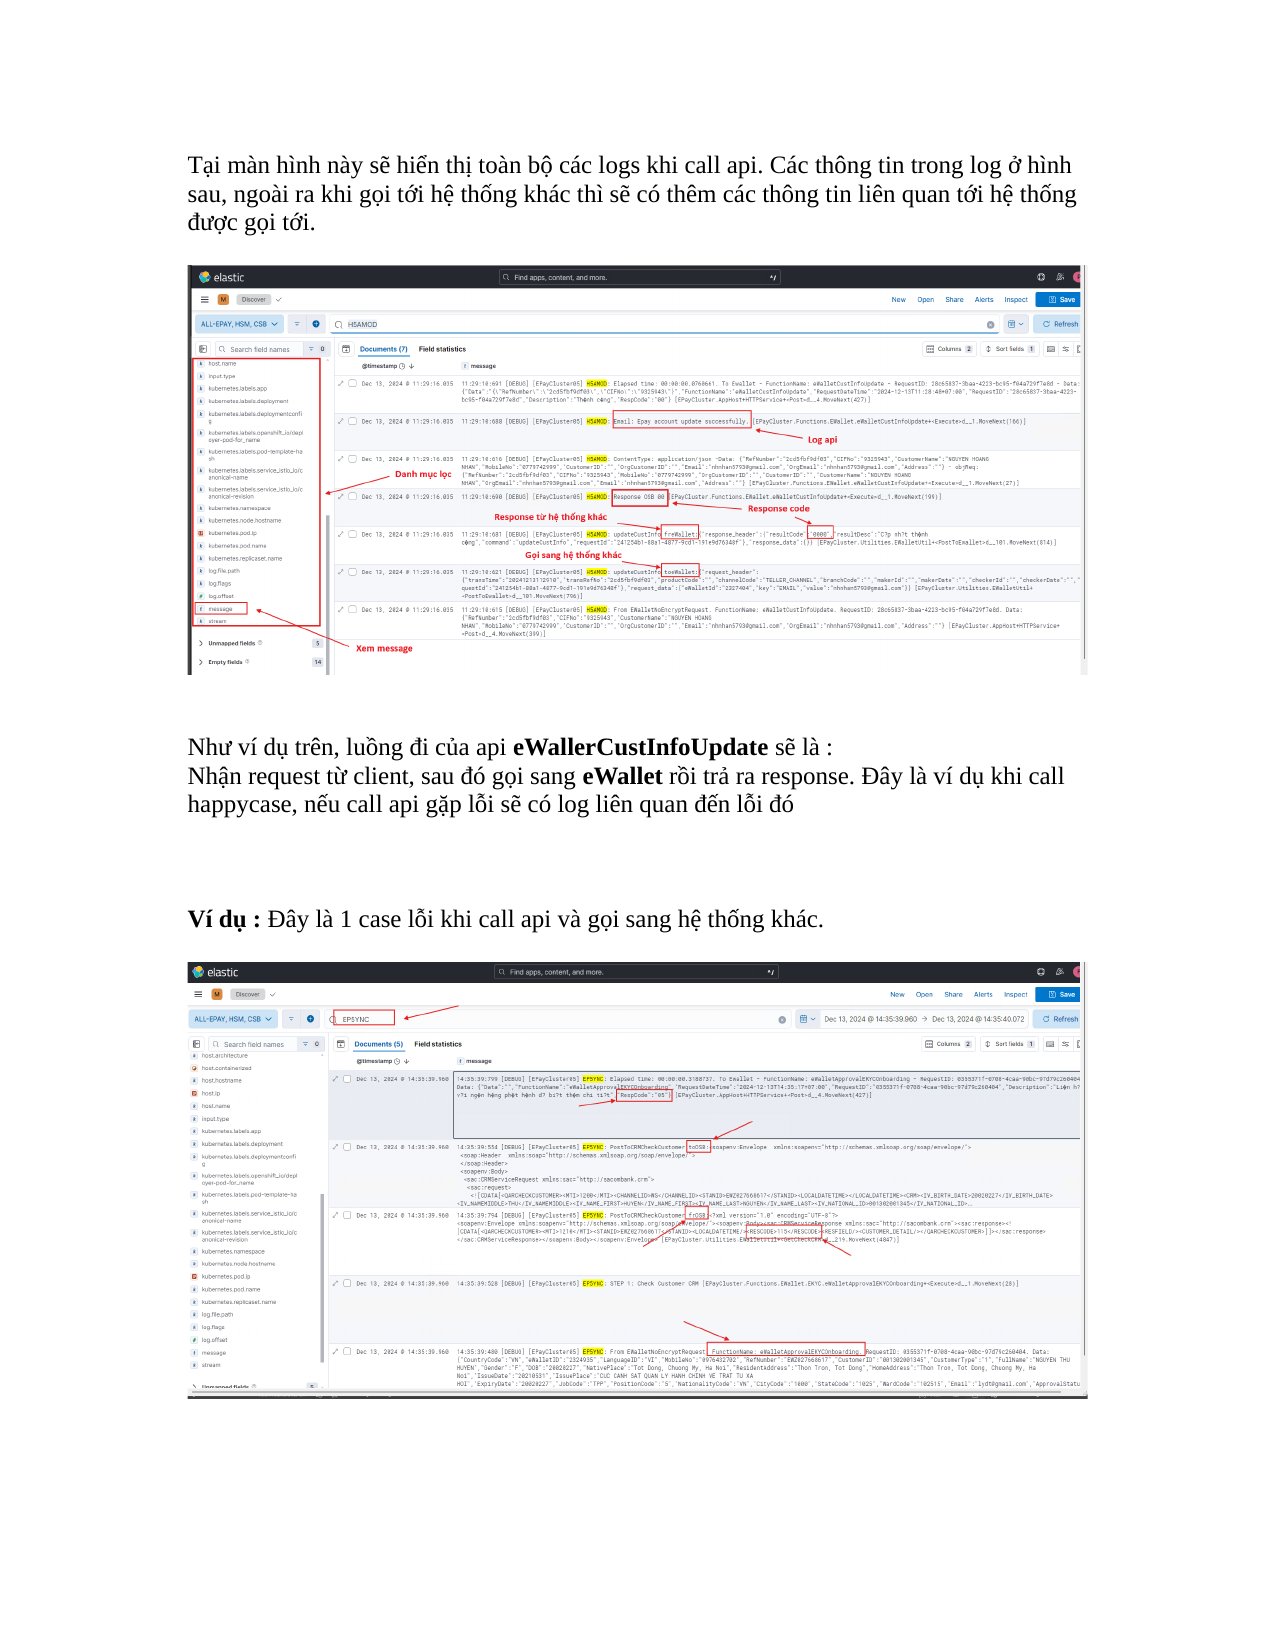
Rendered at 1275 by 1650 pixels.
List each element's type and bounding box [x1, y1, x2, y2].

picture [187, 150, 1088, 587]
